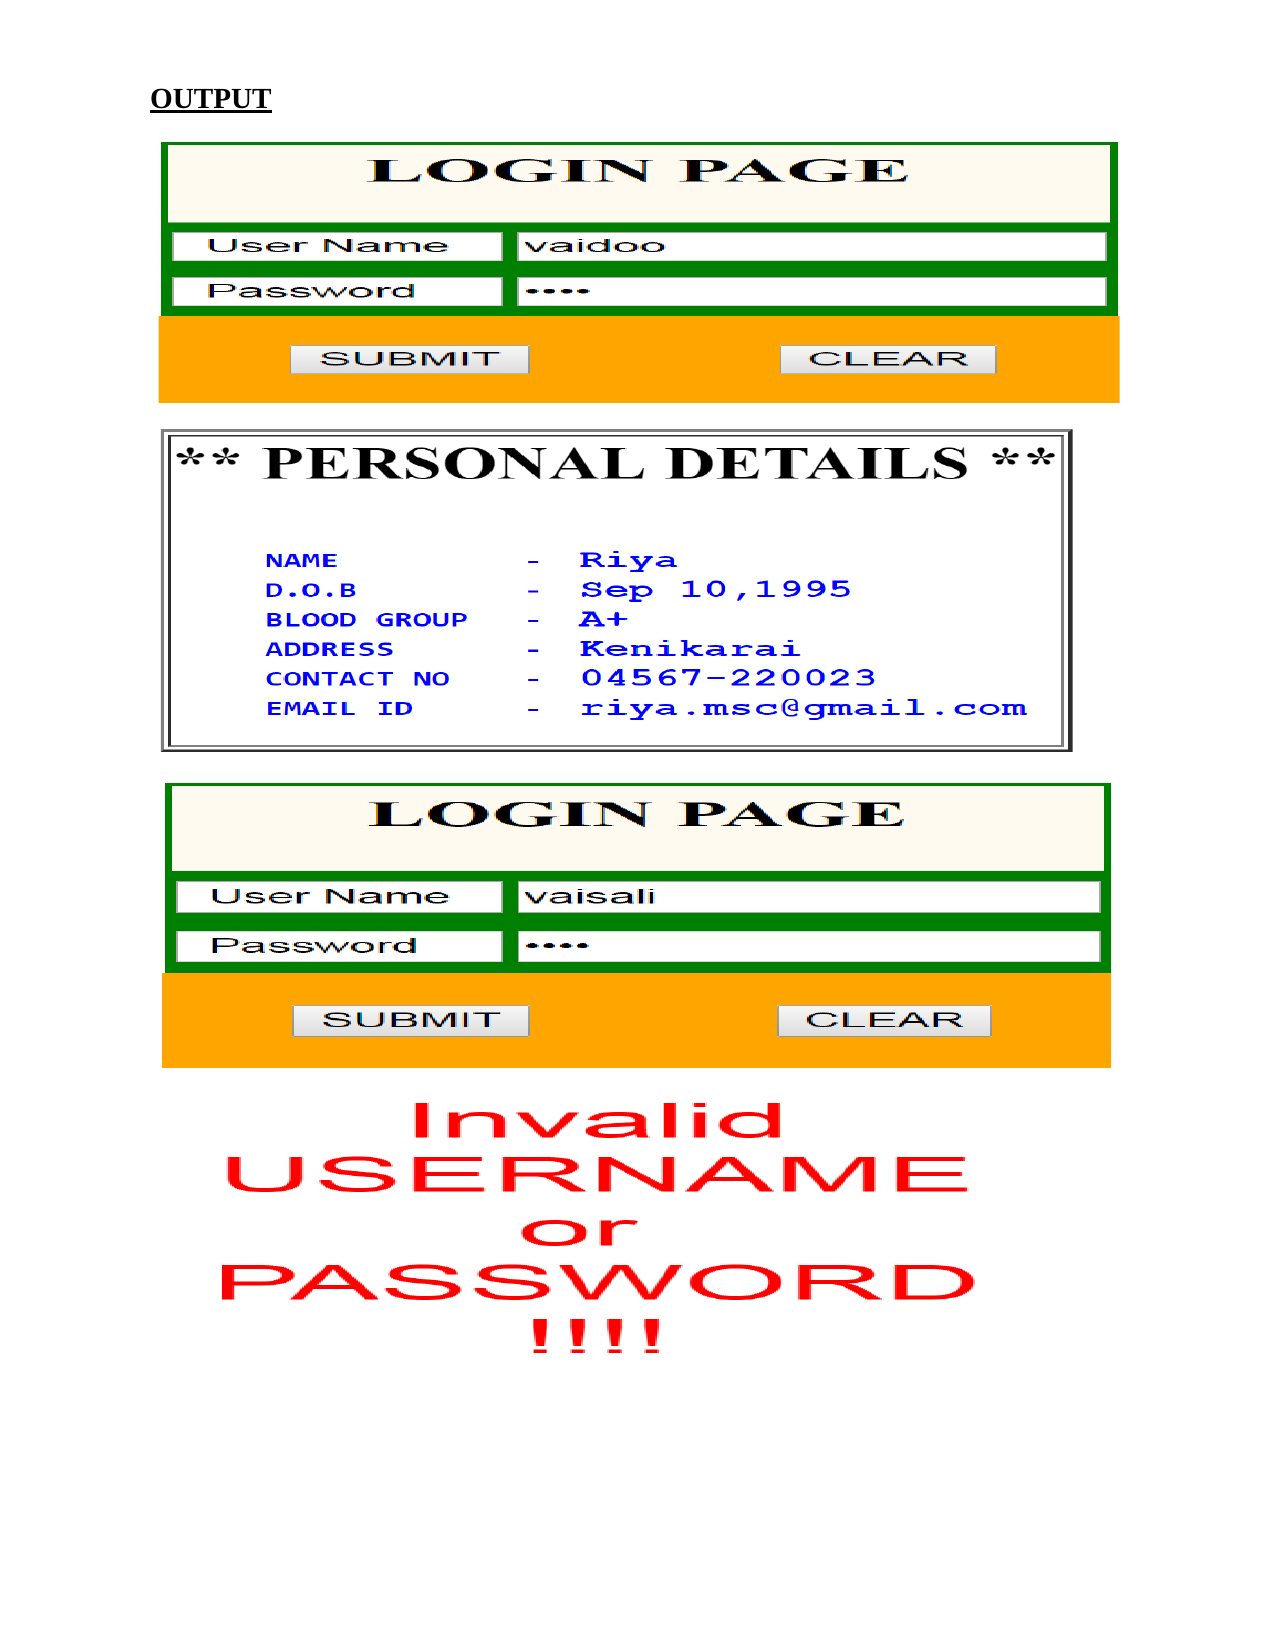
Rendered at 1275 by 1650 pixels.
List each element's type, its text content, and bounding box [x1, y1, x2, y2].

picture [158, 142, 1120, 403]
text OUTPUT [150, 81, 1192, 114]
picture [221, 1103, 975, 1353]
picture [162, 783, 1112, 1068]
picture [160, 429, 1073, 752]
